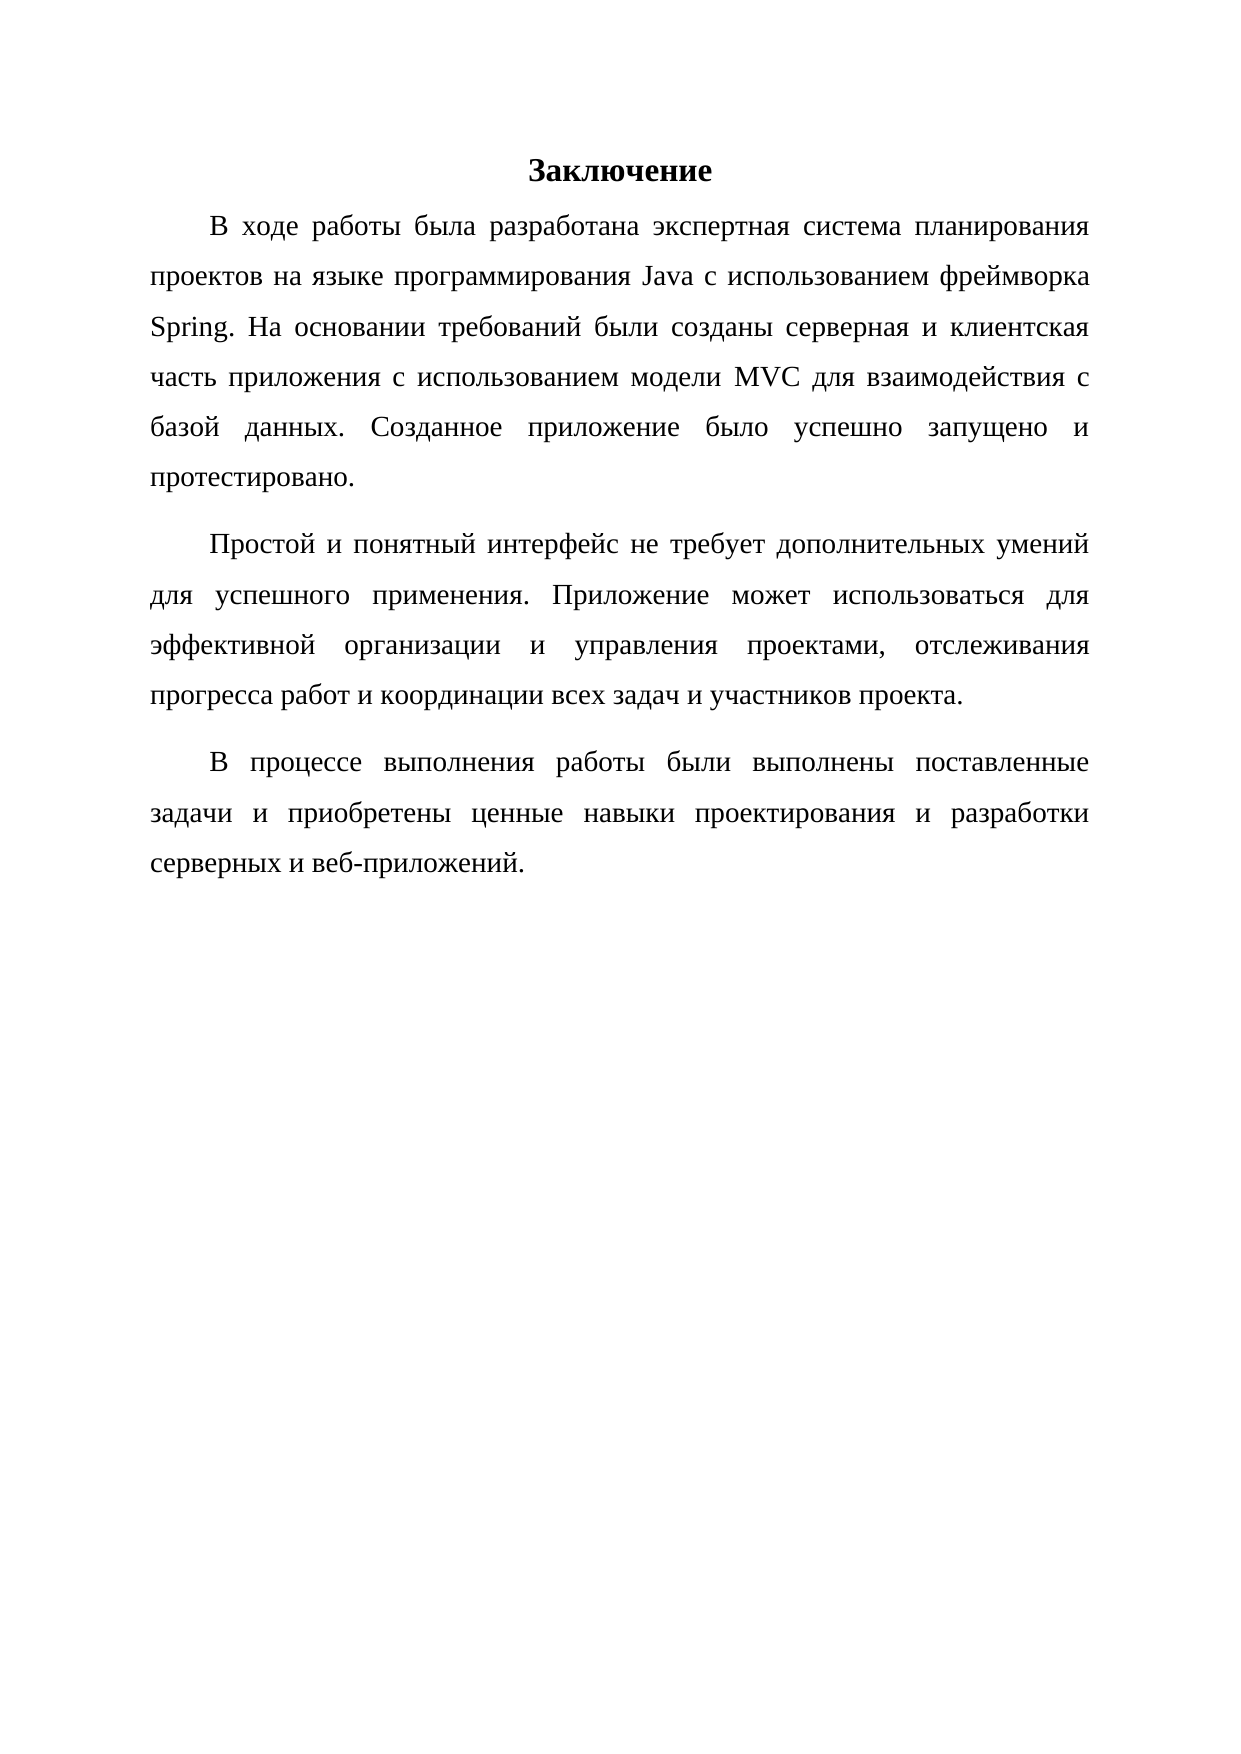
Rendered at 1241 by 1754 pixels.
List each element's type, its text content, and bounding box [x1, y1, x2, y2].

text Простой и понятный интерфейс не требует дополнительных умений для успешного применения. Приложение может использоваться для эффективной организации и управления проектами, отслеживания прогресса работ и координации всех задач и участников проекта. [150, 527, 1090, 711]
text В процессе выполнения работы были выполнены поставленные задачи и приобретены ценные навыки проектирования и разработки серверных и веб-приложений. [150, 744, 1090, 879]
text В ходе работы была разработана экспертная система планирования проектов на языке программирования Java с использованием фреймворка Spring. На основании требований были созданы серверная и клиентская часть приложения с использованием модели MVC для взаимодействия с базой данных. Созданное приложение было успешно запущено и протестировано. [150, 208, 1090, 493]
text Заключение [150, 150, 1090, 188]
